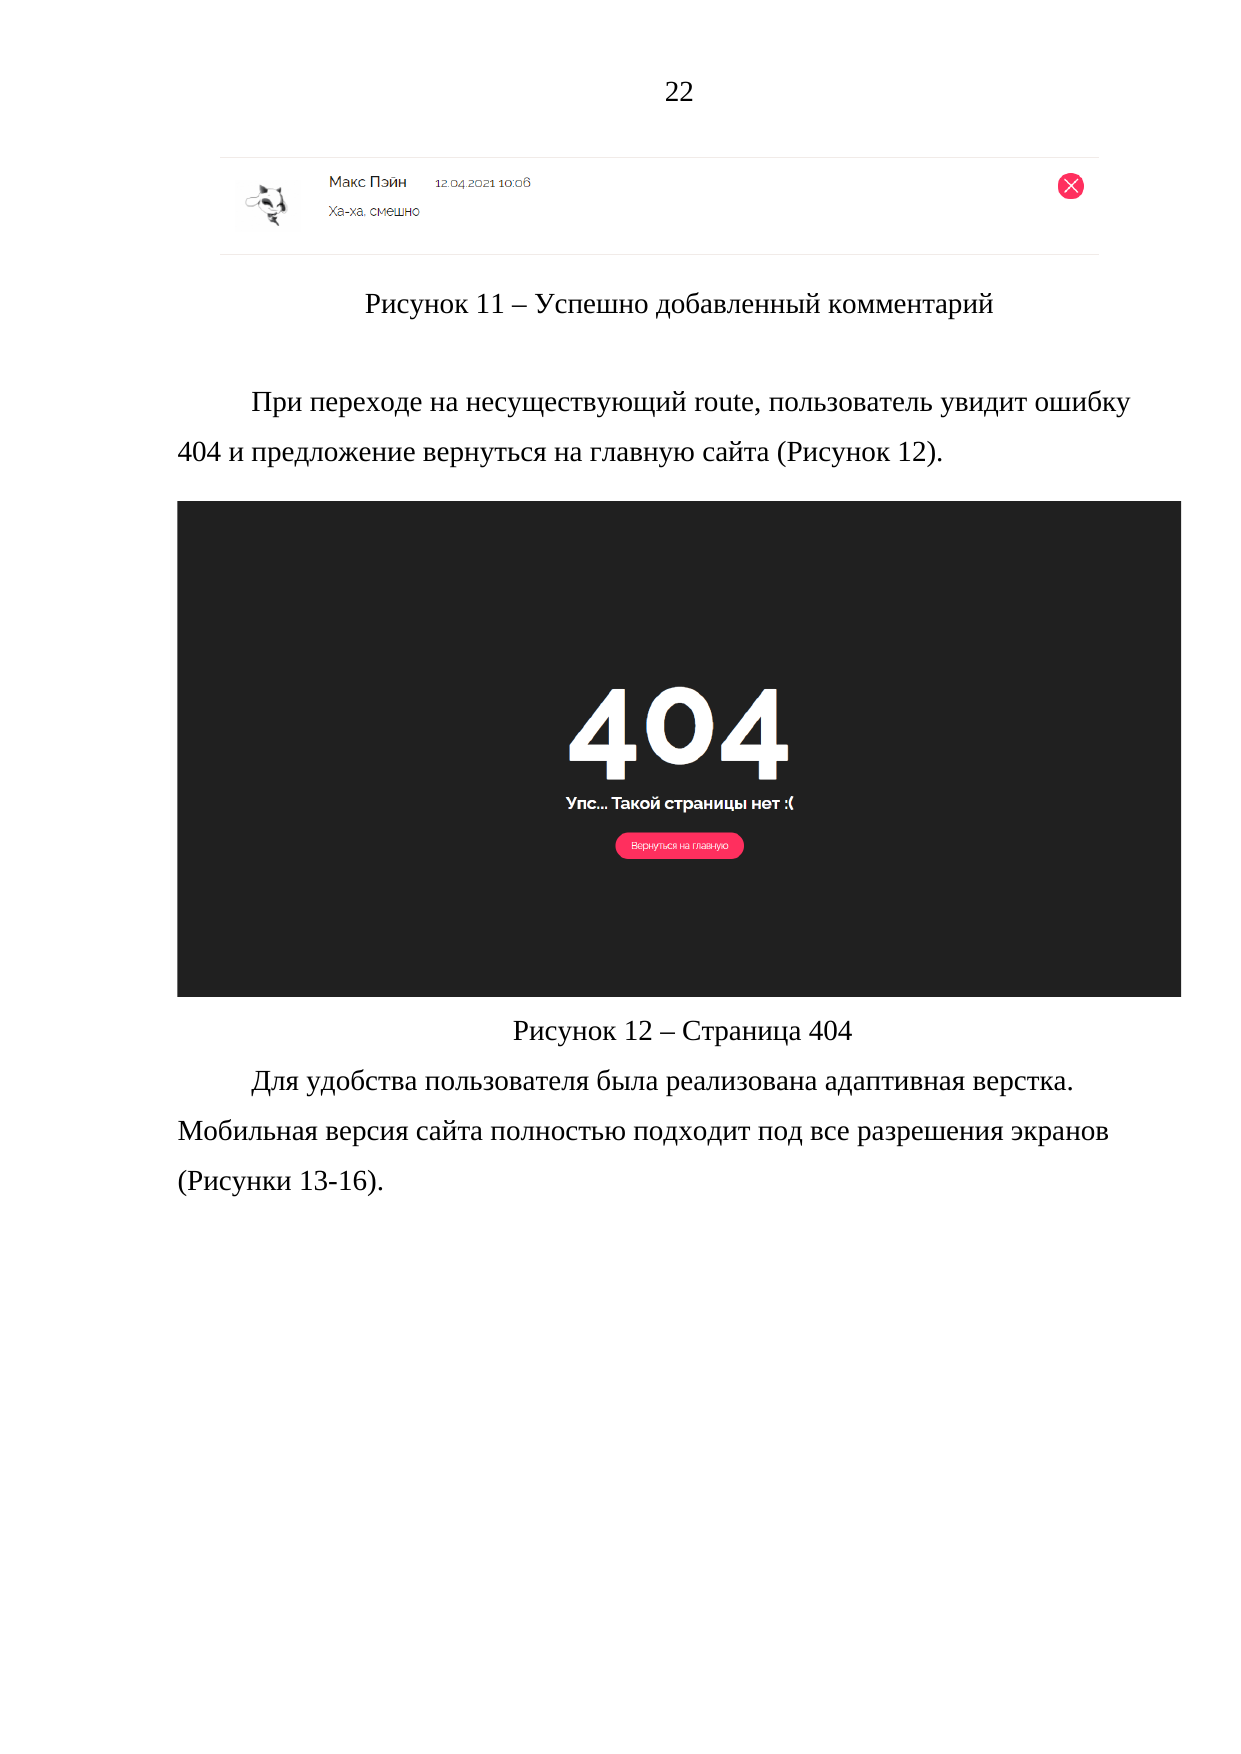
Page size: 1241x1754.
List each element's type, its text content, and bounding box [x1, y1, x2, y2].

picture [177, 501, 1182, 997]
text Рисунок 11 – Успешно добавленный комментарий [177, 287, 1181, 320]
picture [196, 135, 1162, 276]
text При переходе на несуществующий route, пользователь увидит ошибку 404 и предложение вернуться на главную сайта (Рисунок 12). [177, 384, 1181, 468]
text Для удобства пользователя была реализована адаптивная верстка. Мобильная версия сайта полностью подходит под все разрешения экранов (Рисунки 13-16). [177, 1063, 1181, 1197]
text Рисунок 12 – Страница 404 [177, 1013, 1181, 1046]
